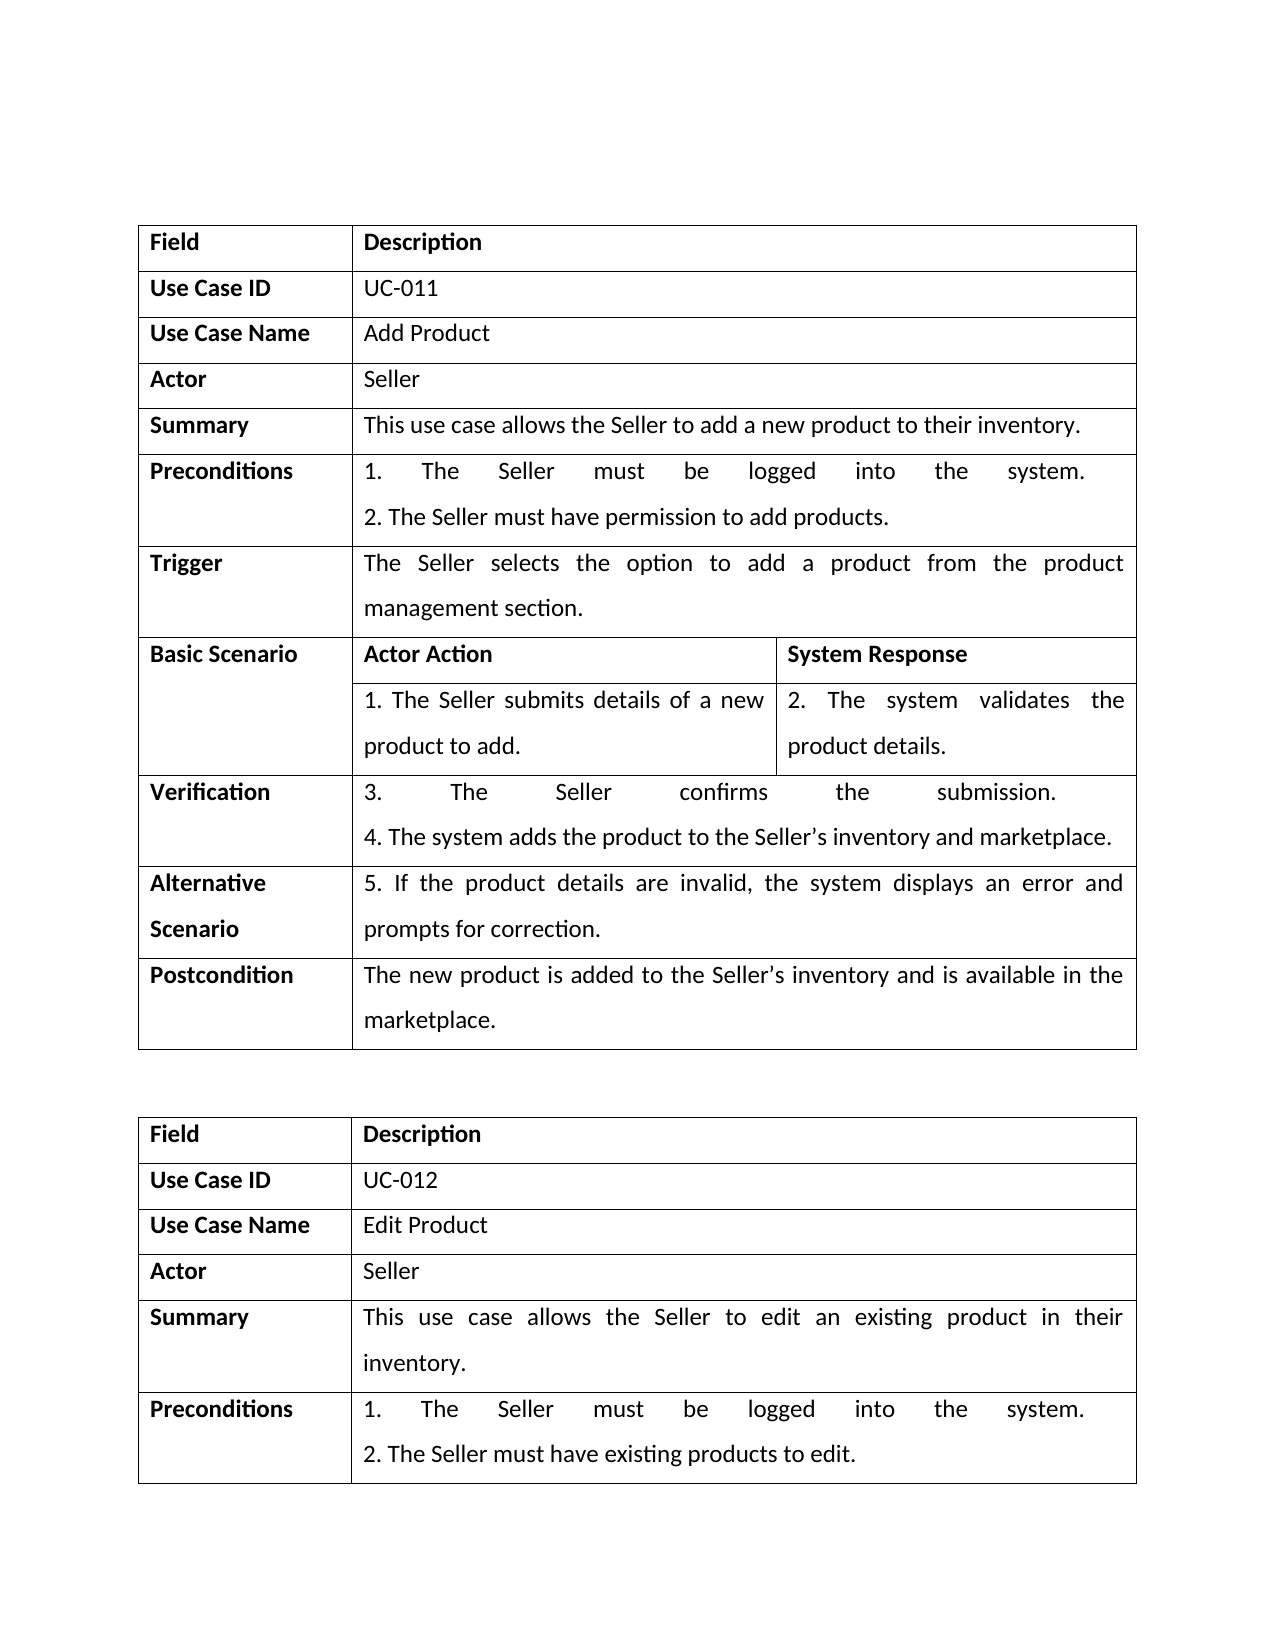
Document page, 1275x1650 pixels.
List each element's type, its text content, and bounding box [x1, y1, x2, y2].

table_cell Alternative Scenario [139, 867, 352, 958]
table_cell 1. The Seller must be logged into the system. 2. The Seller must have permission to add products. [353, 455, 1136, 546]
table_cell Add Product [353, 318, 1136, 362]
table_cell 3. The Seller confirms the submission. 4. The system adds the product to the Seller’s inventory and marketplace. [353, 776, 1136, 866]
table_cell Preconditions [139, 455, 352, 546]
table_cell Use Case ID [139, 272, 352, 317]
table_cell The Seller selects the option to add a product from the product management section. [353, 547, 1136, 637]
table_cell Summary [139, 1301, 351, 1392]
table_cell UC-012 [352, 1164, 1136, 1208]
table_cell Seller [352, 1255, 1136, 1300]
table_cell This use case allows the Seller to edit an existing product in their inventory. [352, 1301, 1136, 1392]
table_cell This use case allows the Seller to add a new product to their inventory. [353, 409, 1136, 454]
table_cell Use Case Name [139, 318, 352, 362]
table_cell Use Case Name [139, 1210, 351, 1254]
table_cell System Response [777, 638, 1136, 683]
table_cell 5. If the product details are invalid, the system displays an error and prompts for correction. [353, 867, 1136, 958]
table_cell 1. The Seller submits details of a new product to add. [353, 684, 776, 774]
table_cell 2. The system validates the product details. [777, 684, 1136, 774]
table_cell Actor Action [353, 638, 776, 683]
table_cell UC-011 [353, 272, 1136, 317]
table_header Field [139, 1118, 351, 1163]
table_cell 1. The Seller must be logged into the system. 2. The Seller must have existing products to edit. [352, 1393, 1136, 1483]
table_cell Preconditions [139, 1393, 351, 1483]
table_cell Trigger [139, 547, 352, 637]
table_cell The new product is added to the Seller’s inventory and is available in the marketplace. [353, 959, 1136, 1049]
table_cell Summary [139, 409, 352, 454]
table_cell Edit Product [352, 1210, 1136, 1254]
table_cell Basic Scenario [139, 638, 352, 774]
table_cell Actor [139, 1255, 351, 1300]
table_header Description [353, 226, 1136, 271]
table_cell Seller [353, 364, 1136, 408]
table_cell Postcondition [139, 959, 352, 1049]
table_cell Use Case ID [139, 1164, 351, 1208]
table_cell Actor [139, 364, 352, 408]
table_cell Verification [139, 776, 352, 866]
table_header Description [352, 1118, 1136, 1163]
table_header Field [139, 226, 352, 271]
